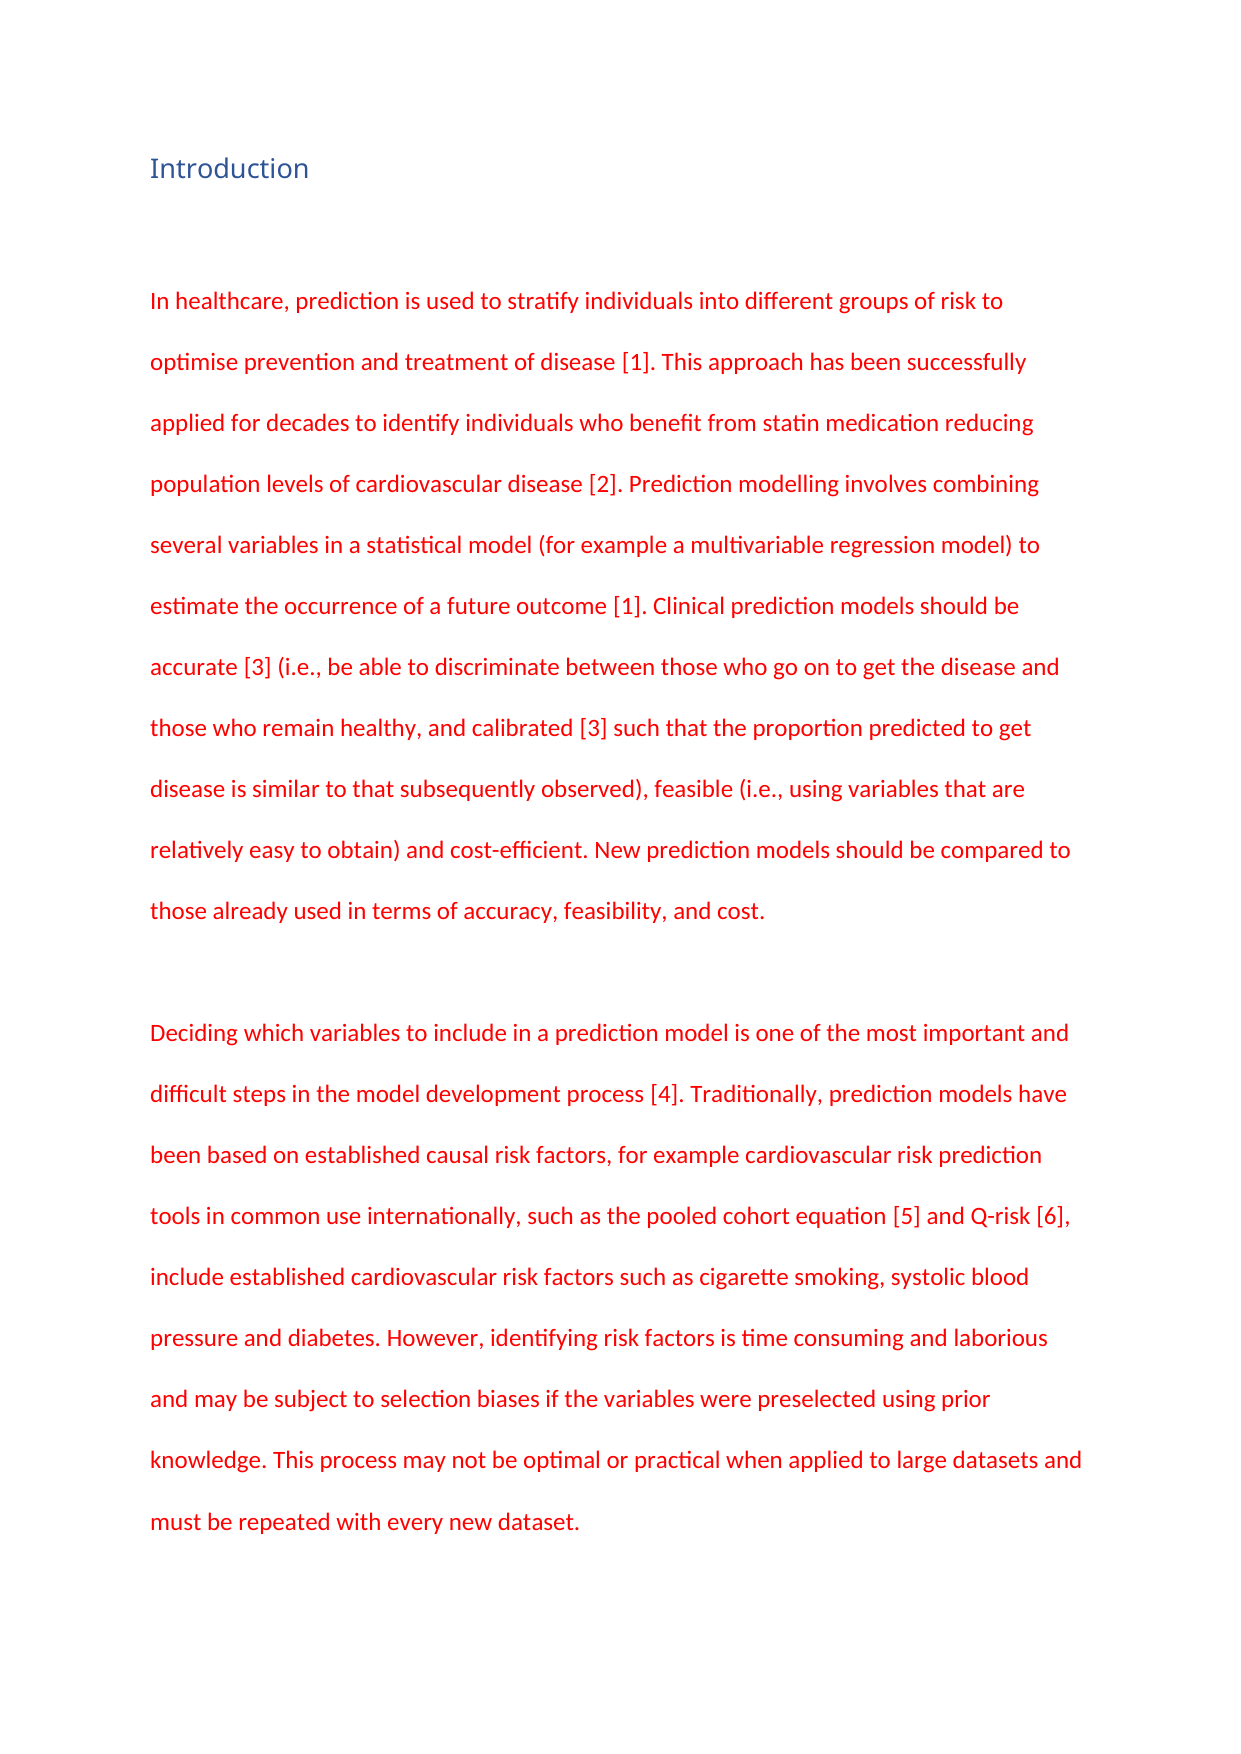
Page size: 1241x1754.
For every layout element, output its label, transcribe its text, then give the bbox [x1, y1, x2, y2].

subtitle Introduction [150, 150, 1090, 187]
text In healthcare, prediction is used to stratify individuals into different groups of risk to optimise prevention and treatment of disease [1]. This approach has been successfully applied for decades to identify individuals who benefit from statin medication reducing population levels of cardiovascular disease [2]. Prediction modelling involves combining several variables in a statistical model (for example a multivariable regression model) to estimate the occurrence of a future outcome [1]. Clinical prediction models should be accurate [3] (i.e., be able to discriminate between those who go on to get the disease and those who remain healthy, and calibrated [3] such that the proportion predicted to get disease is similar to that subsequently observed), feasible (i.e., using variables that are relatively easy to obtain) and cost-efficient. New prediction models should be compared to those already used in terms of accuracy, feasibility, and cost. [150, 285, 1090, 926]
text Deciding which variables to include in a prediction model is one of the most important and difficult steps in the model development process [4]. Traditionally, prediction models have been based on established causal risk factors, for example cardiovascular risk prediction tools in common use internationally, such as the pooled cohort equation [5] and Q-risk [6], include established cardiovascular risk factors such as cigarette smoking, systolic blood pressure and diabetes. However, identifying risk factors is time consuming and laborious and may be subject to selection biases if the variables were preselected using prior knowledge. This process may not be optimal or practical when applied to large datasets and must be repeated with every new dataset. [150, 1017, 1090, 1536]
